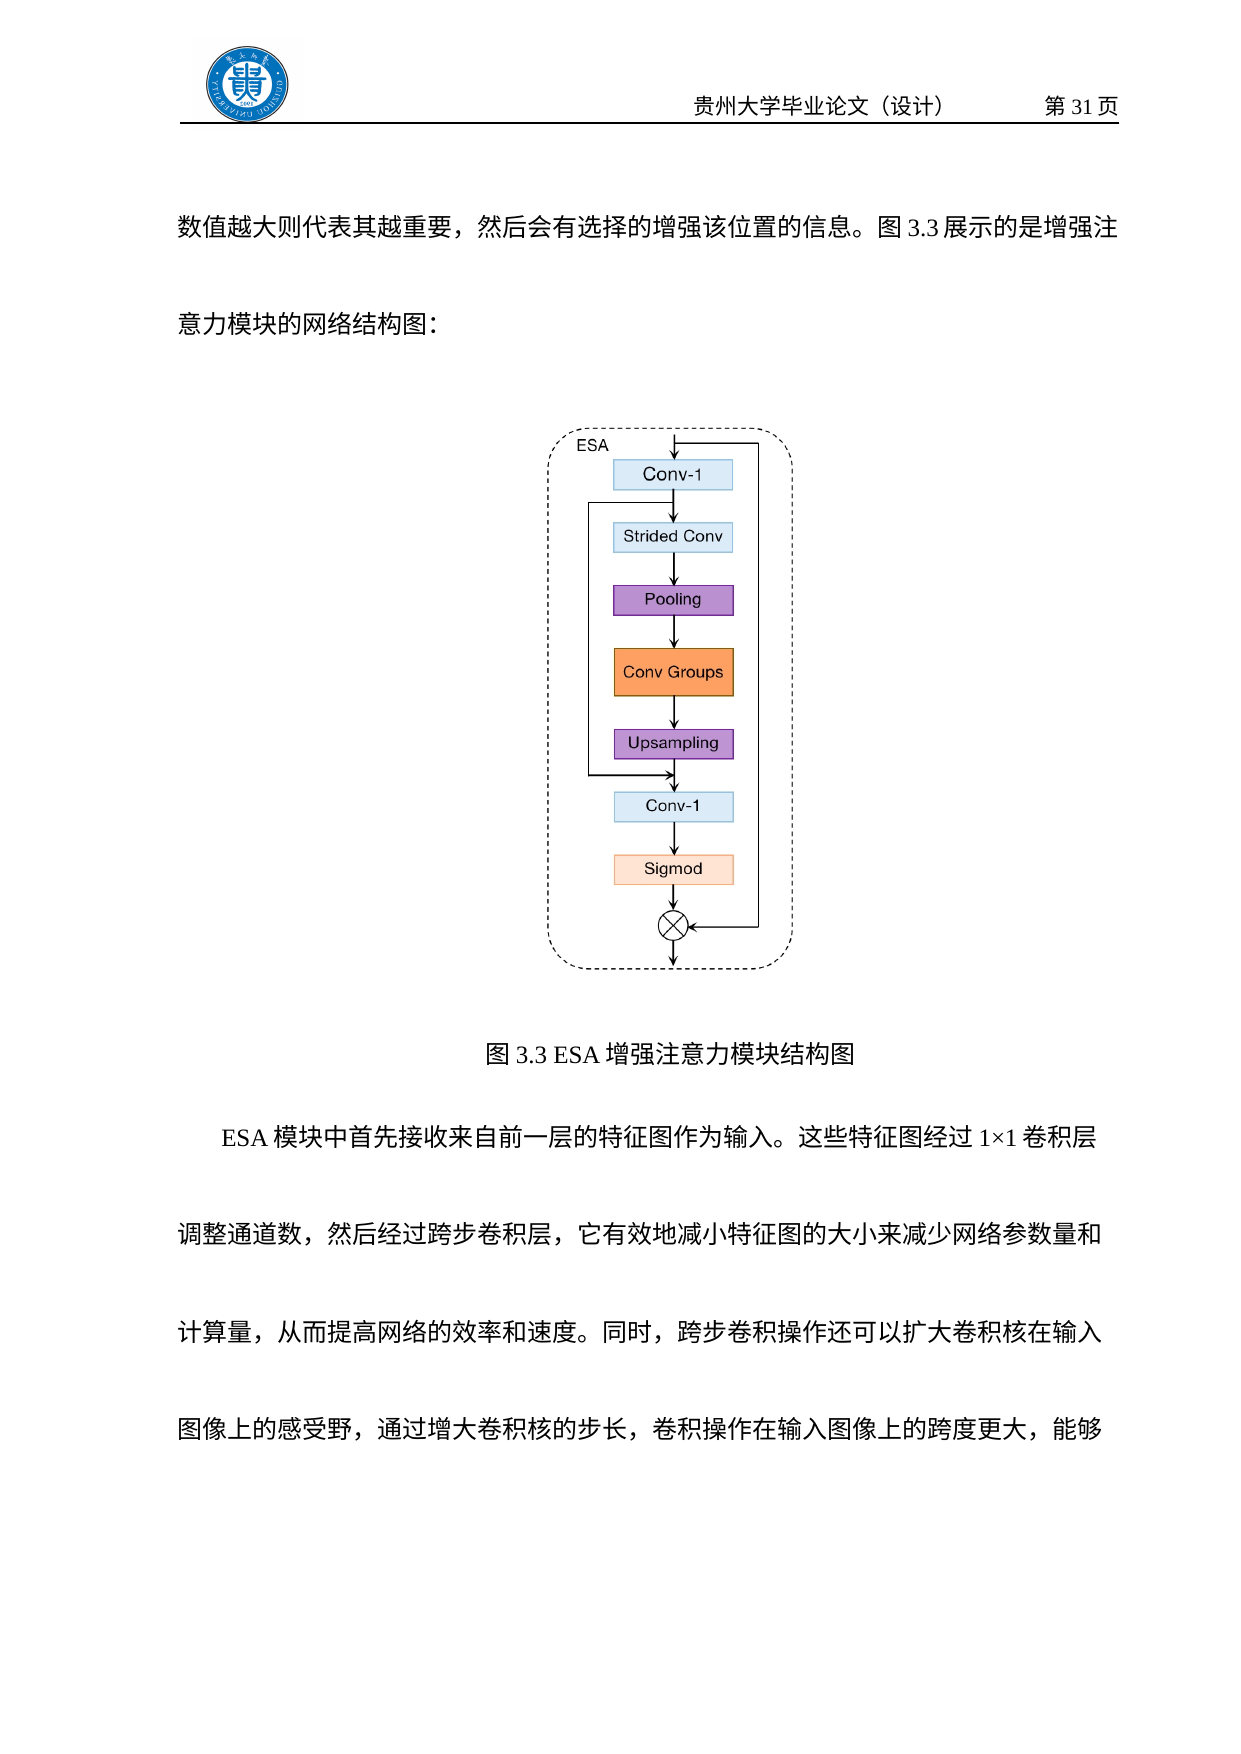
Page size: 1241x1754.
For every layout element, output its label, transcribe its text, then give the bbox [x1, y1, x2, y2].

picture [191, 124, 305, 131]
picture [534, 420, 807, 978]
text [177, 193, 1122, 355]
text 图3.3 ESA增强注意力模块结构图 [177, 1020, 1122, 1085]
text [177, 1103, 1122, 1460]
picture [191, 36, 305, 122]
